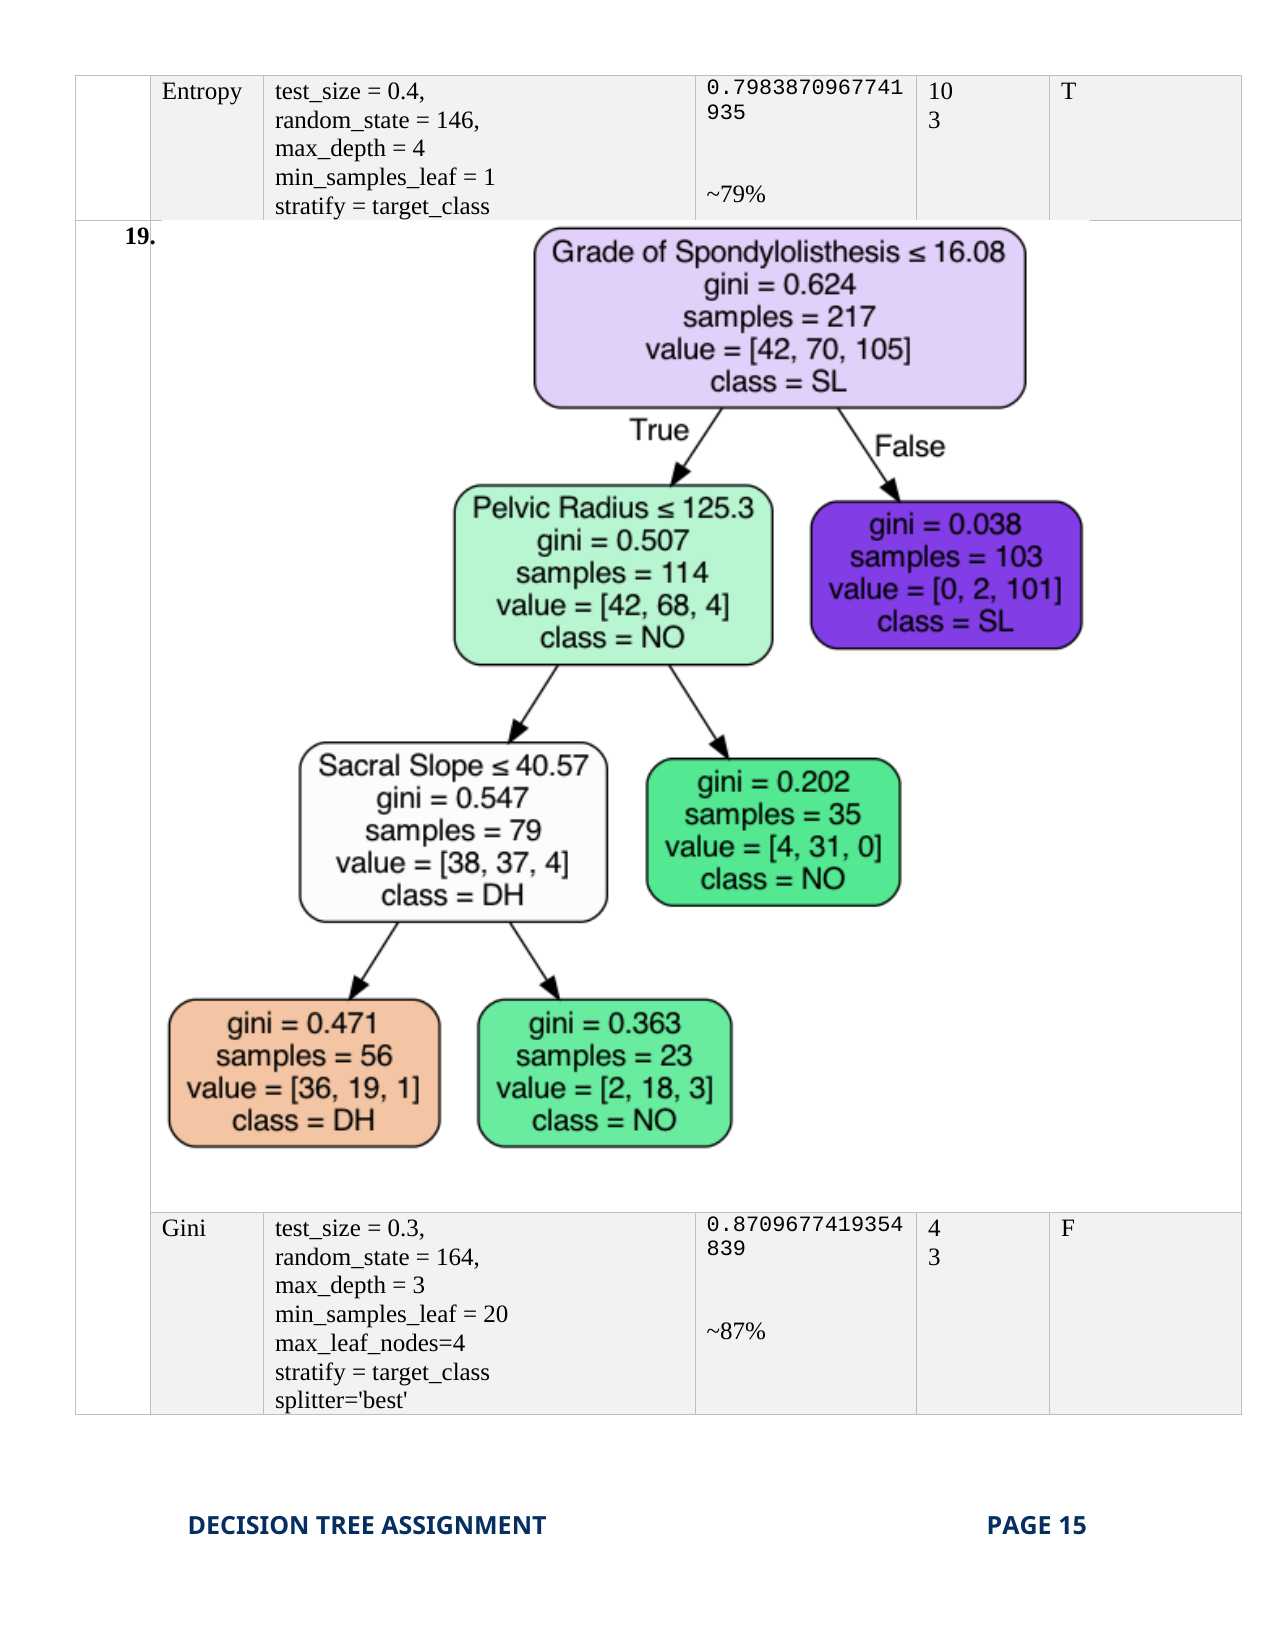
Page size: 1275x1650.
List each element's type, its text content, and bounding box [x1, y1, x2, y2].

table_cell 4 3 [917, 1213, 1049, 1414]
table_cell 10 3 [917, 76, 1049, 220]
table_cell F [1050, 1213, 1241, 1414]
table_cell Gini [151, 1213, 263, 1414]
table_cell Entropy [151, 76, 263, 220]
table_cell [76, 76, 150, 220]
table_cell [76, 221, 150, 1414]
table_cell test_size = 0.3, random_state = 164, max_depth = 3 min_samples_leaf = 20 max_leaf_nodes=4 stratify = target_class splitter='best' [264, 1213, 695, 1414]
table_cell T [1050, 76, 1241, 220]
table_cell 0.8709677419354839 ~87% [696, 1213, 916, 1414]
picture [161, 220, 1090, 1155]
table_cell 0.7983870967741935 ~79% [696, 76, 916, 220]
table_cell test_size = 0.4, random_state = 146, max_depth = 4 min_samples_leaf = 1 stratify = target_class [264, 76, 695, 220]
table_cell [151, 221, 1241, 1212]
